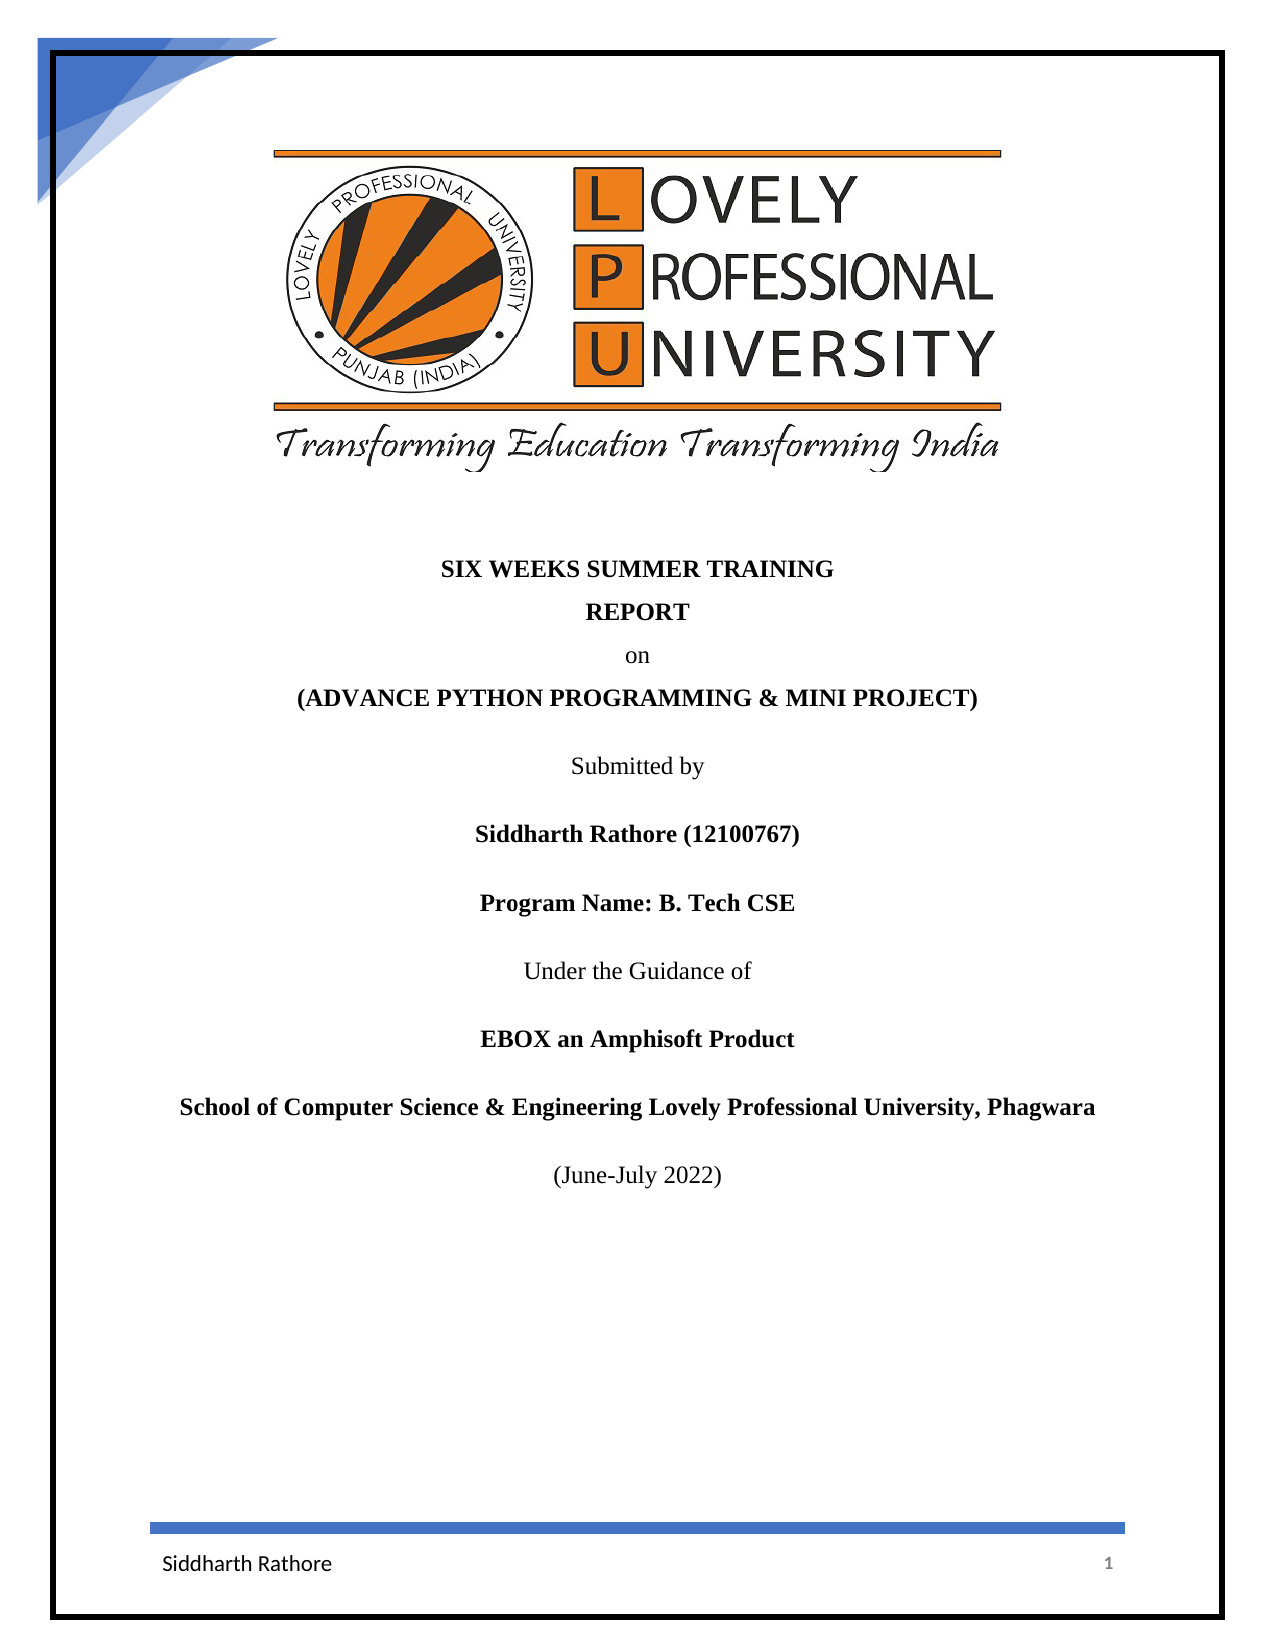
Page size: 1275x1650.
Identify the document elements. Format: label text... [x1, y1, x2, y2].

text on [150, 640, 1125, 669]
text EBOX an Amphisoft Product [150, 1024, 1125, 1053]
picture [56, 56, 279, 206]
text Siddharth Rathore (12100767) [150, 819, 1125, 848]
text (June-July 2022) [150, 1160, 1125, 1189]
text SIX WEEKS SUMMER TRAINING [150, 554, 1125, 583]
text Submitted by [150, 751, 1125, 780]
text School of Computer Science & Engineering Lovely Professional University, Phagwara [150, 1092, 1125, 1121]
text (ADVANCE PYTHON PROGRAMMING & MINI PROJECT) [150, 683, 1125, 712]
text REPORT [150, 597, 1125, 626]
text Under the Guidance of [150, 956, 1125, 984]
picture [37, 37, 279, 206]
text Program Name: B. Tech CSE [150, 888, 1125, 916]
